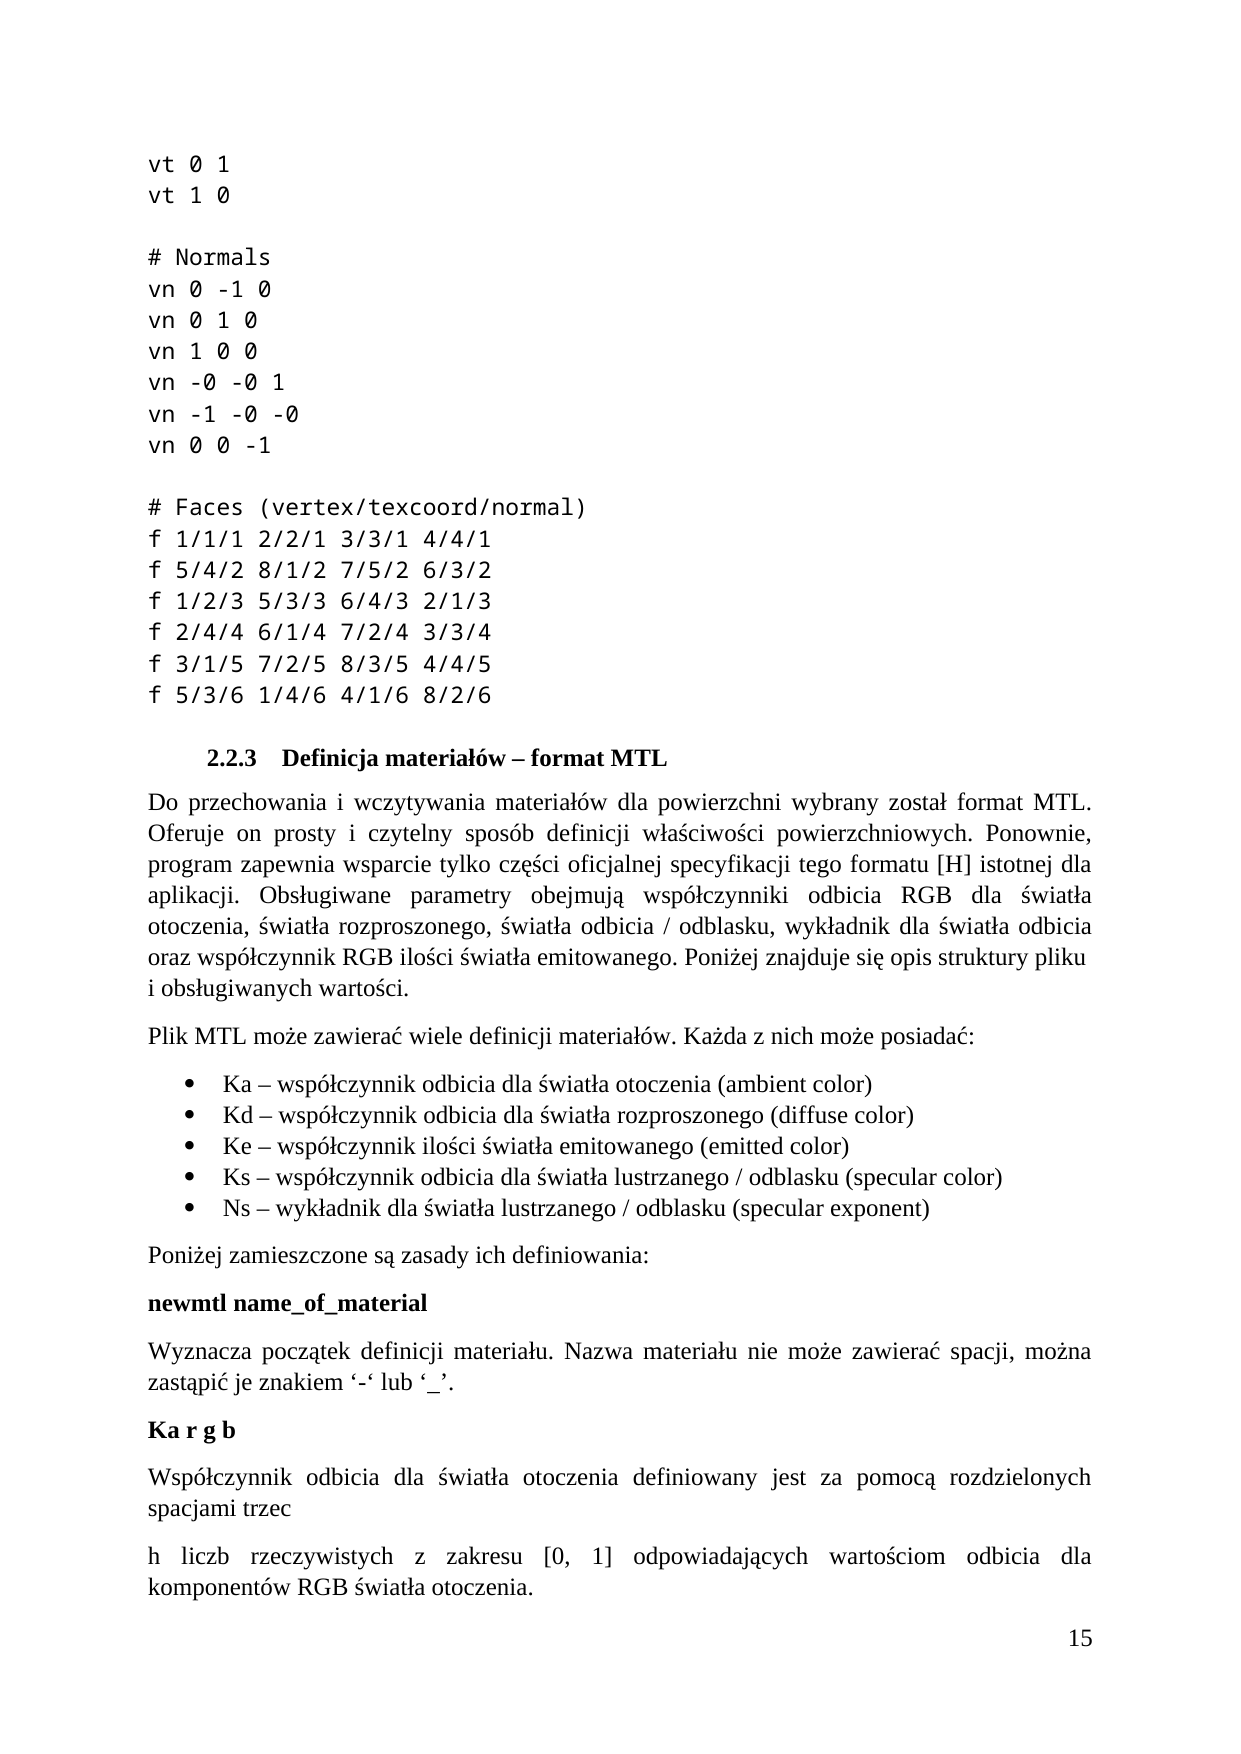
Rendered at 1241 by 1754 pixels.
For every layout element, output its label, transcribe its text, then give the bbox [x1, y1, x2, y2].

text vn 0 1 0 [148, 304, 1093, 335]
text f 5/4/2 8/1/2 7/5/2 6/3/2 [148, 554, 1093, 585]
text f 1/2/3 5/3/3 6/4/3 2/1/3 [148, 585, 1093, 616]
text Współczynnik odbicia dla światła otoczenia definiowany jest za pomocą rozdzielonych spacjami trzec [148, 1462, 1093, 1522]
text Ka r g b [148, 1415, 1093, 1443]
text Do przechowania i wczytywania materiałów dla powierzchni wybrany został format MTL. Oferuje on prosty i czytelny sposób definicji właściwości powierzchniowych. Ponownie, program zapewnia wsparcie tylko części oficjalnej specyfikacji tego formatu [H] istotnej dla aplikacji. Obsługiwane parametry obejmują współczynniki odbicia RGB dla światła otoczenia, światła rozproszonego, światła odbicia / odblasku, wykładnik dla światła odbicia oraz współczynnik RGB ilości światła emitowanego. Poniżej znajduje się opis struktury pliku i obsługiwanych wartości. [148, 787, 1093, 1002]
list Ks – współczynnik odbicia dla światła lustrzanego / odblasku (specular color) [185, 1162, 1093, 1191]
list Kd – współczynnik odbicia dla światła rozproszonego (diffuse color) [185, 1100, 1093, 1128]
text f 2/4/4 6/1/4 7/2/4 3/3/4 [148, 616, 1093, 648]
text # Normals [148, 241, 1093, 273]
list Ke – współczynnik ilości światła emitowanego (emitted color) [185, 1131, 1093, 1159]
text vn 0 -1 0 [148, 273, 1093, 304]
text Plik MTL może zawierać wiele definicji materiałów. Każda z nich może posiadać: [148, 1021, 1093, 1050]
text vt 1 0 [148, 179, 1093, 210]
text f 3/1/5 7/2/5 8/3/5 4/4/5 [148, 648, 1093, 679]
text vn 0 0 -1 [148, 429, 1093, 460]
text newmtl name_of_material [148, 1288, 1093, 1317]
subtitle Definicja materiałów – format MTL [207, 743, 1093, 772]
list Ka – współczynnik odbicia dla światła otoczenia (ambient color) [185, 1069, 1093, 1097]
text Wyznacza początek definicji materiału. Nazwa materiału nie może zawierać spacji, można zastąpić je znakiem ‘-‘ lub ‘_’. [148, 1336, 1093, 1396]
text # Faces (vertex/texcoord/normal) [148, 491, 1093, 523]
text h liczb rzeczywistych z zakresu [0, 1] odpowiadających wartościom odbicia dla komponentów RGB światła otoczenia. [148, 1541, 1093, 1601]
text f 1/1/1 2/2/1 3/3/1 4/4/1 [148, 523, 1093, 554]
text vn 1 0 0 [148, 335, 1093, 366]
text Poniżej zamieszczone są zasady ich definiowania: [148, 1241, 1093, 1269]
text vn -0 -0 1 [148, 366, 1093, 398]
text vt 0 1 [148, 148, 1093, 179]
list Ns – wykładnik dla światła lustrzanego / odblasku (specular exponent) [185, 1193, 1093, 1222]
text vn -1 -0 -0 [148, 398, 1093, 429]
text f 5/3/6 1/4/6 4/1/6 8/2/6 [148, 679, 1093, 710]
